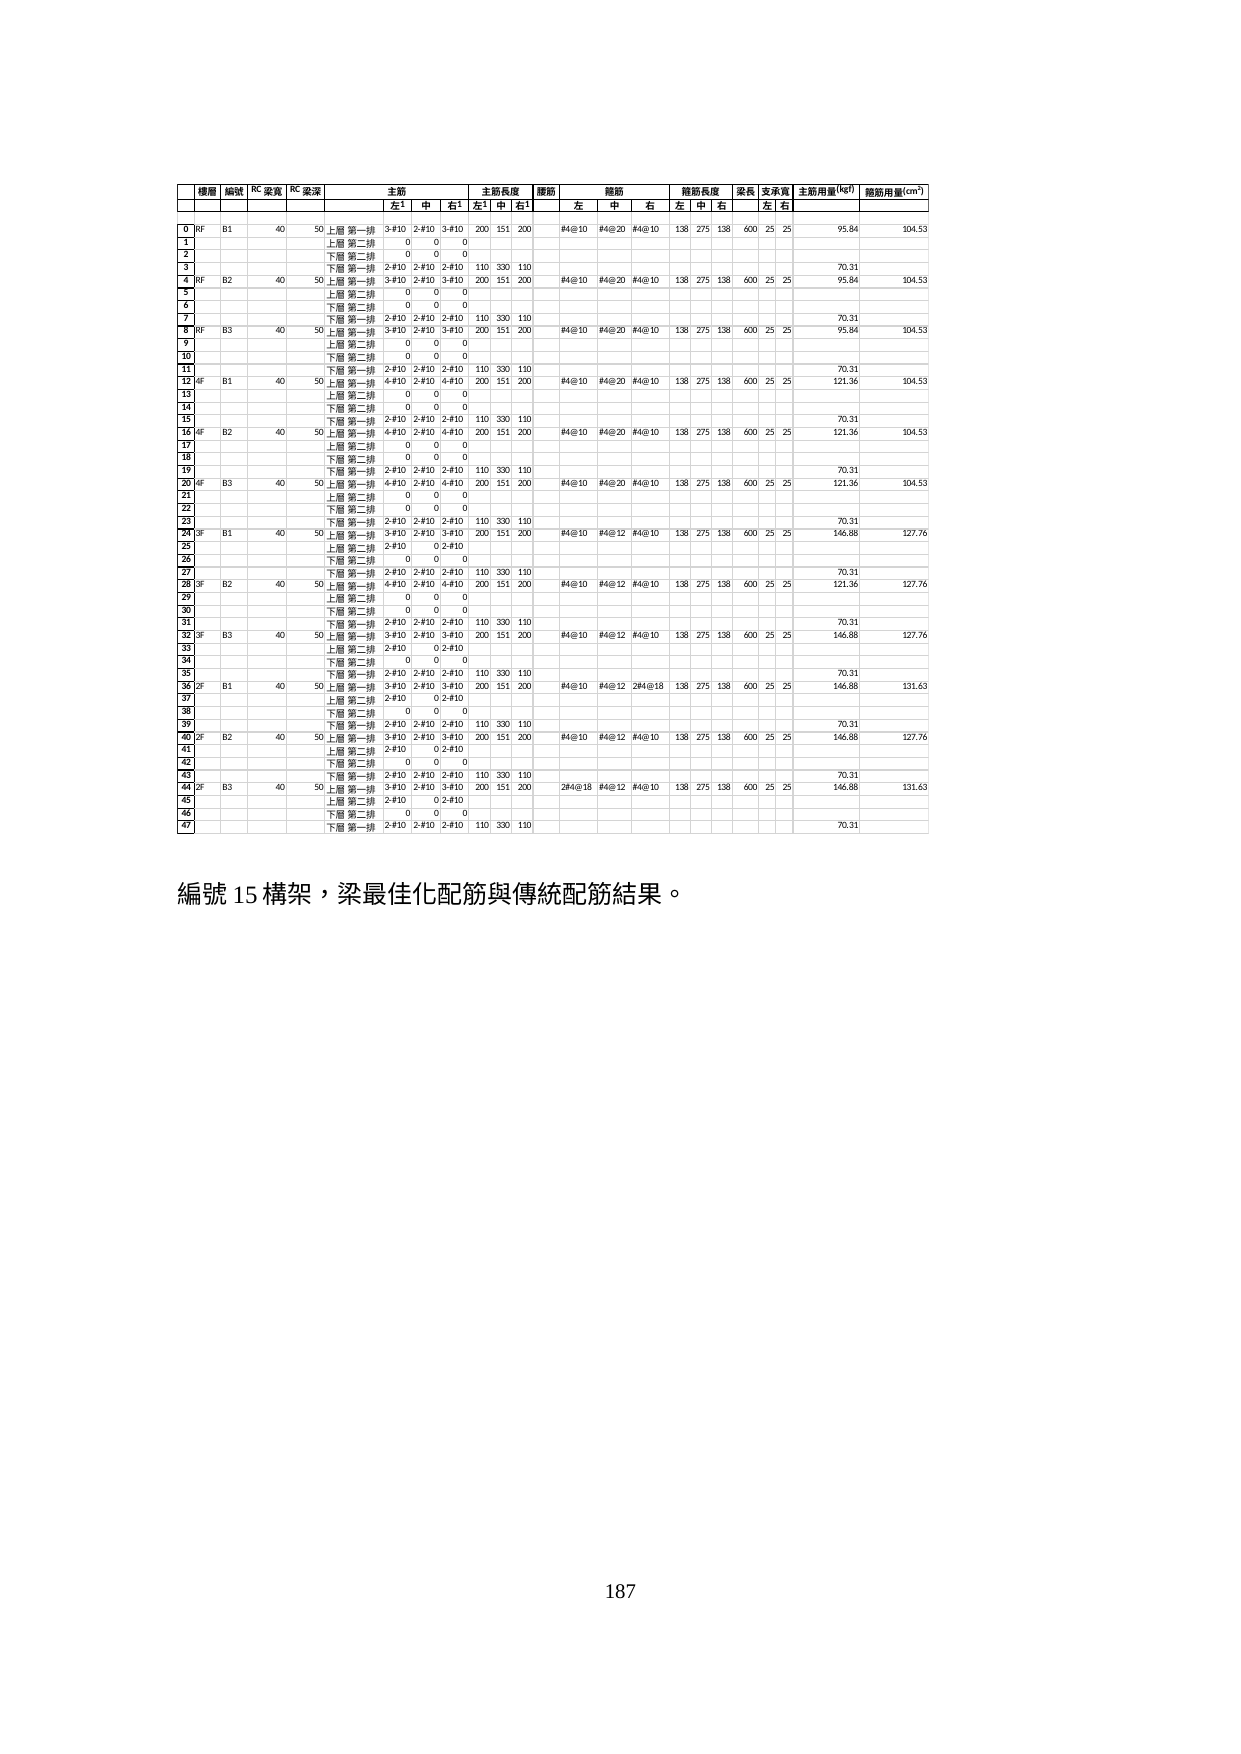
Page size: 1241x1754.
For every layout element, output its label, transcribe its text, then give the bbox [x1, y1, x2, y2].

text 編號15構架，梁最佳化配筋與傳統配筋結果。 [177, 873, 1063, 911]
